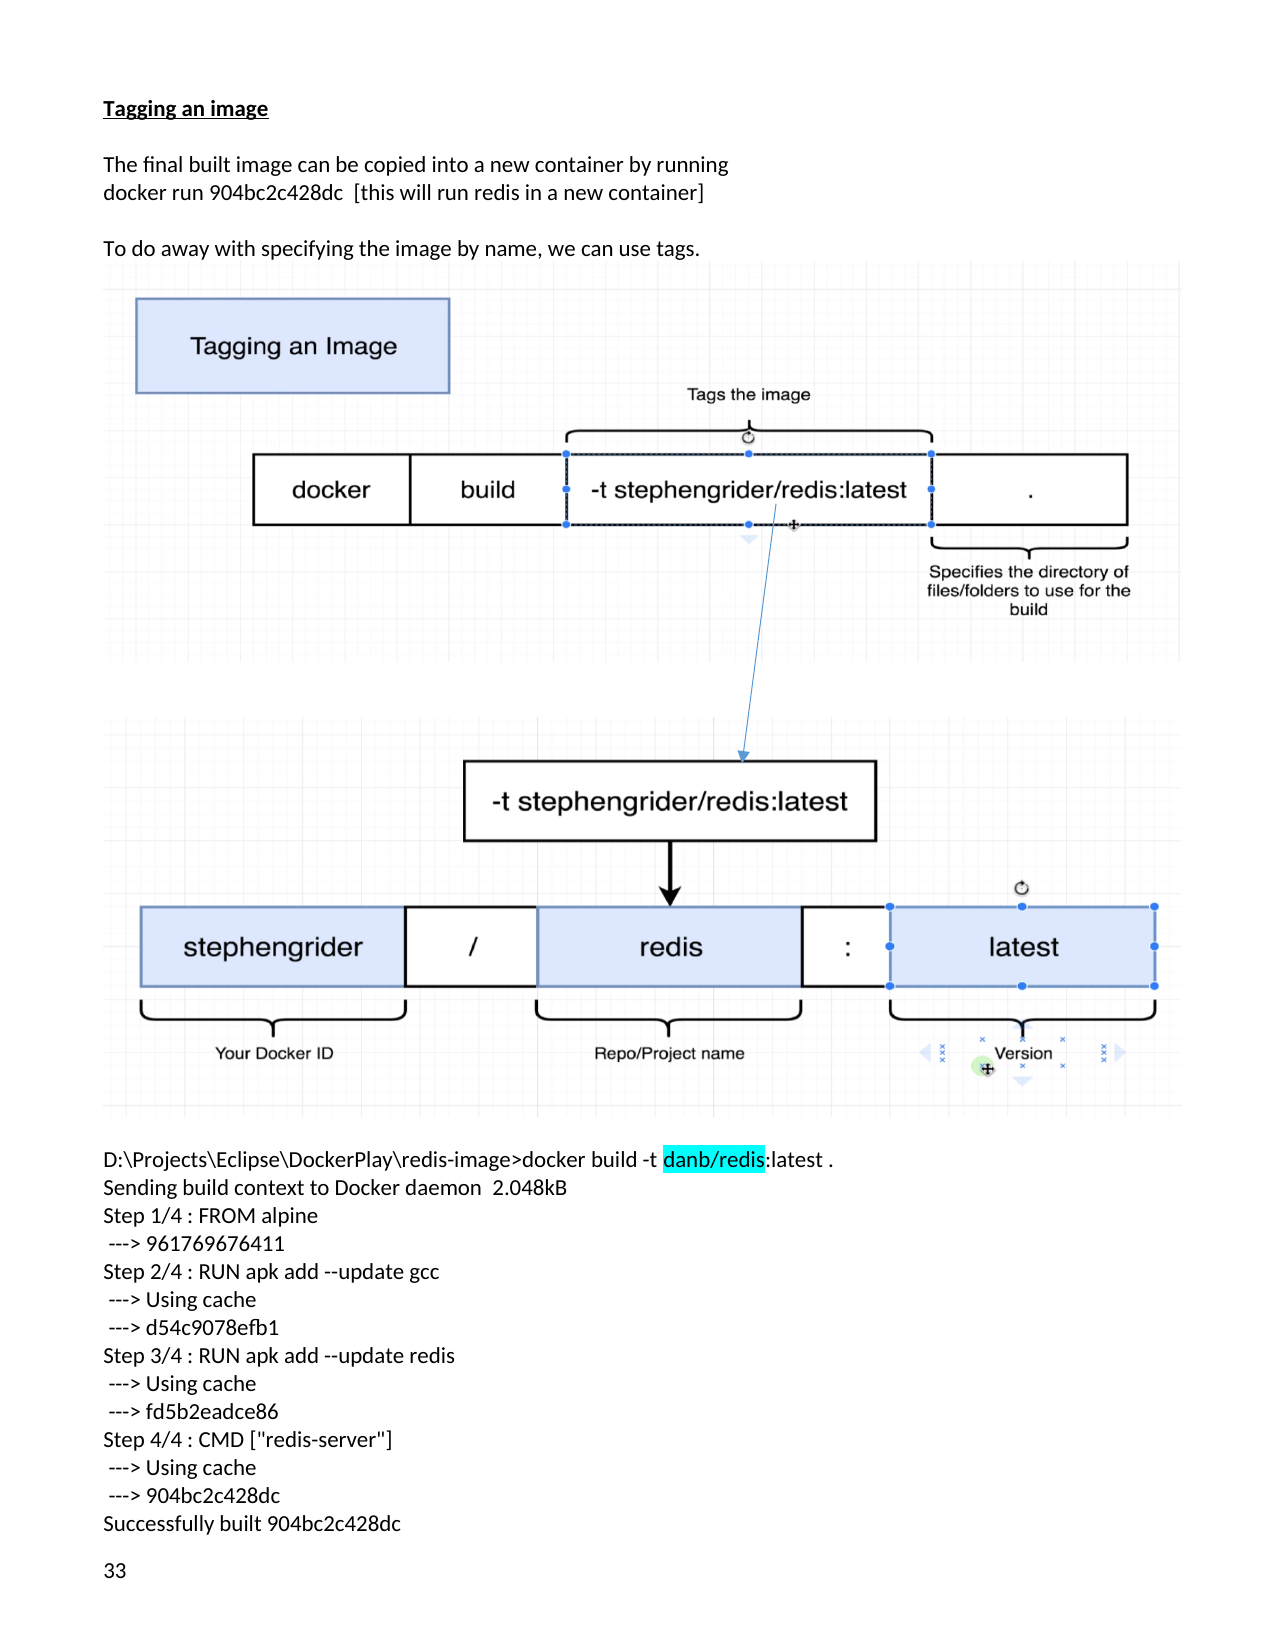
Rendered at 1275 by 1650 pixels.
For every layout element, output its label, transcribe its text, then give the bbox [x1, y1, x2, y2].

text D:\Projects\Eclipse\DockerPlay\redis-image>docker build -t danb/redis:latest . [765, 1145, 1181, 1173]
text Step 4/4 : CMD ["redis-server"] [103, 1425, 1181, 1453]
text Step 1/4 : FROM alpine [103, 1201, 1181, 1229]
text Step 3/4 : RUN apk add --update redis [103, 1341, 1181, 1369]
text ---> d54c9078efb1 [103, 1313, 1181, 1341]
text ---> Using cache [103, 1285, 1181, 1313]
text Successfully built 904bc2c428dc [103, 1509, 1181, 1537]
text ---> Using cache [103, 1453, 1181, 1481]
picture [103, 717, 1182, 1117]
text docker run 904bc2c428dc [this will run redis in a new container] [103, 178, 1181, 206]
text ---> fd5b2eadce86 [103, 1397, 1181, 1425]
picture [103, 261, 1182, 662]
text Tagging an image [103, 94, 1181, 122]
text The final built image can be copied into a new container by running [103, 150, 1181, 178]
text D:\Projects\Eclipse\DockerPlay\redis-image>docker build -t danb/redis:latest . [103, 1145, 663, 1173]
text Step 2/4 : RUN apk add --update gcc [103, 1257, 1181, 1285]
text ---> 961769676411 [103, 1229, 1181, 1257]
text ---> Using cache [103, 1369, 1181, 1397]
text To do away with specifying the image by name, we can use tags. [103, 234, 1181, 261]
text ---> 904bc2c428dc [103, 1481, 1181, 1509]
text Sending build context to Docker daemon 2.048kB [103, 1173, 1181, 1201]
